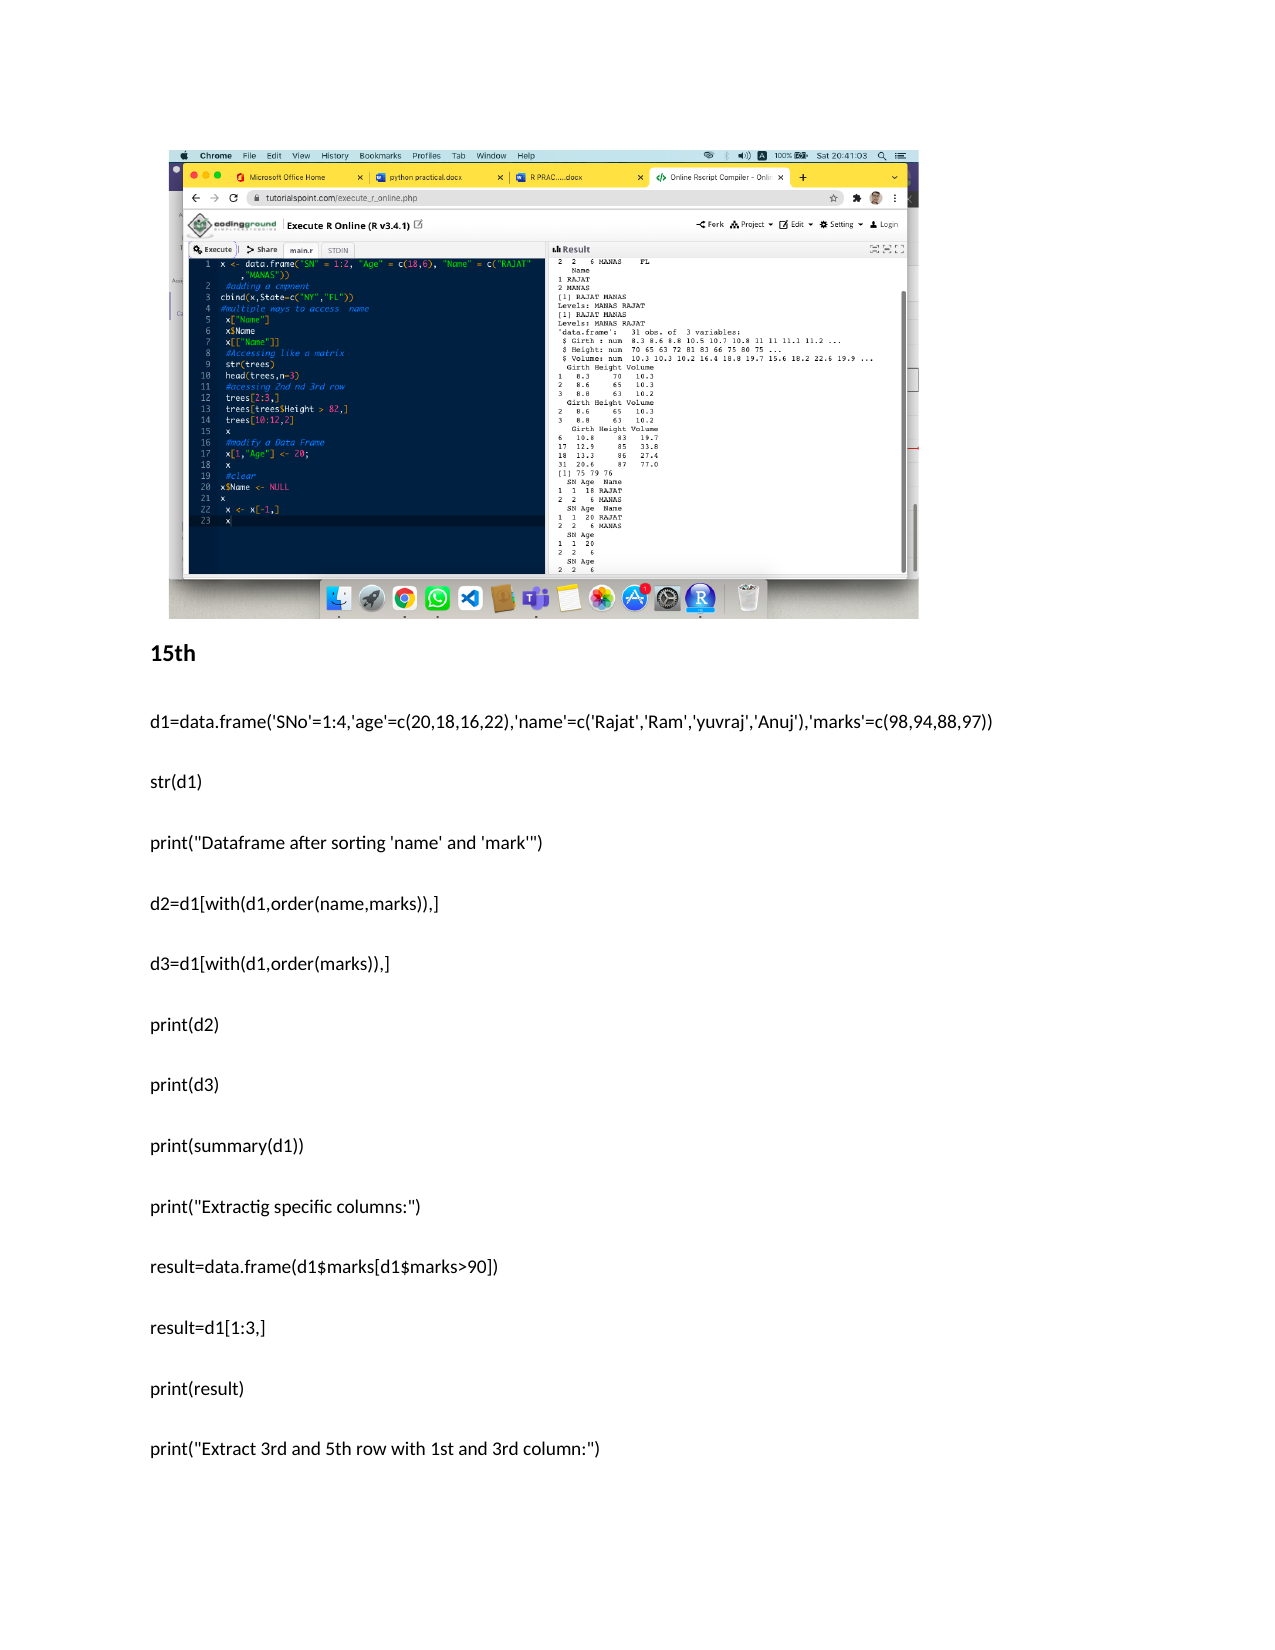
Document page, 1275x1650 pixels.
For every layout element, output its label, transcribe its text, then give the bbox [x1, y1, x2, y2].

text d3=d1[with(d1,order(marks)),] [150, 952, 1125, 992]
text print(d3) [150, 1073, 1125, 1114]
text str(d1) [150, 770, 1125, 811]
text d1=data.frame('SNo'=1:4,'age'=c(20,18,16,22),'name'=c('Rajat','Ram','yuvraj','Anuj'),'marks'=c(98,94,88,97)) [150, 709, 1125, 750]
text print("Extract 3rd and 5th row with 1st and 3rd column:") [150, 1437, 1125, 1477]
text result=data.frame(d1$marks[d1$marks>90]) [150, 1255, 1125, 1296]
text 15th [150, 638, 1125, 688]
text print("Extractig specific columns:") [150, 1194, 1125, 1235]
text d2=d1[with(d1,order(name,marks)),] [150, 891, 1125, 932]
text print("Dataframe after sorting 'name' and 'mark'") [150, 830, 1125, 871]
text print(summary(d1)) [150, 1133, 1125, 1174]
text result=d1[1:3,] [150, 1315, 1125, 1356]
text print(result) [150, 1376, 1125, 1417]
text print(d2) [150, 1012, 1125, 1053]
